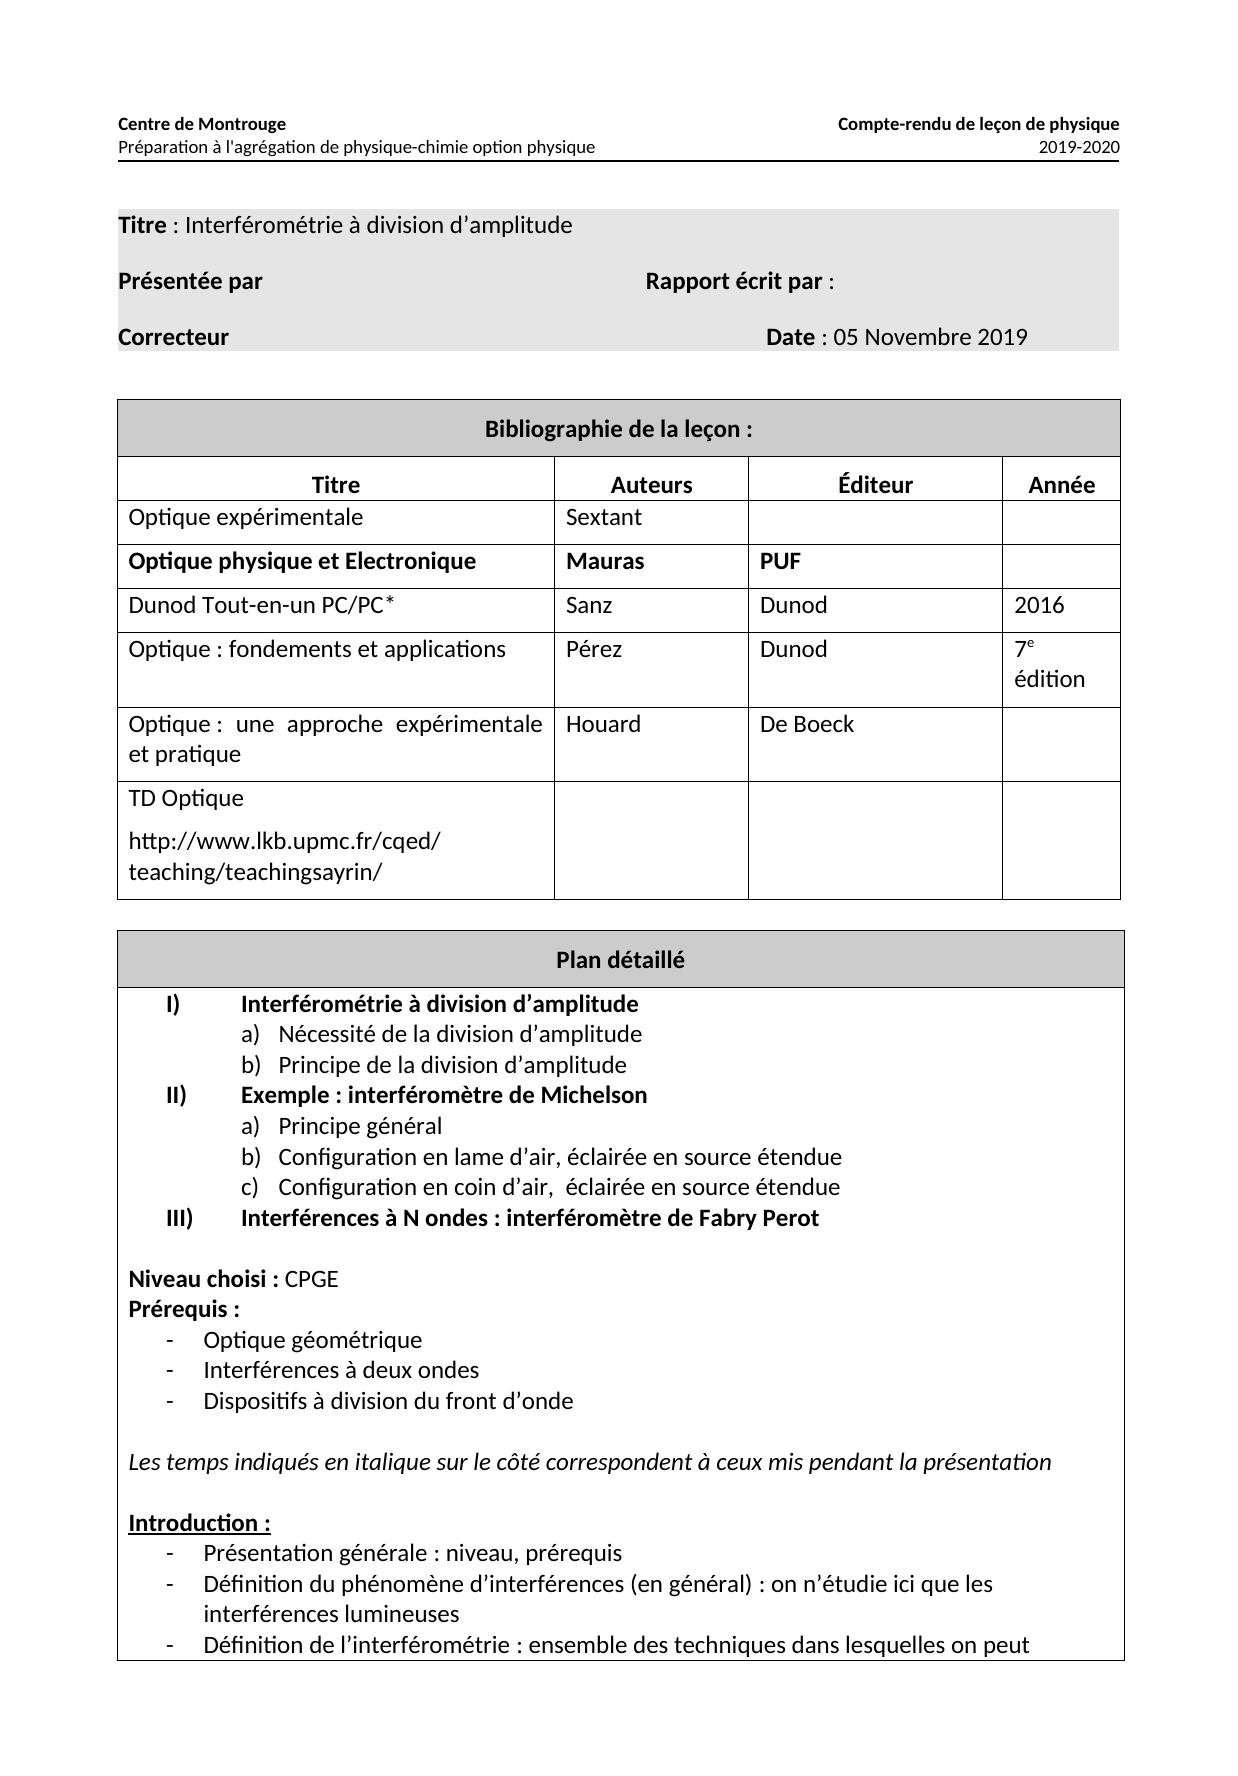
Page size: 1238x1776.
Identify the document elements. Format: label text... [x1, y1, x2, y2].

table_cell 7e édition [1003, 633, 1120, 707]
table_cell [749, 501, 1002, 544]
table_cell [1003, 708, 1120, 781]
table_cell Titre [118, 457, 554, 500]
table_cell De Boeck [749, 708, 1002, 781]
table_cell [118, 988, 1124, 1659]
table_cell Optique : fondements et applications [118, 633, 554, 707]
table_cell Sanz [555, 589, 748, 632]
table_cell Dunod [749, 633, 1002, 707]
table_cell Auteurs [555, 457, 748, 500]
table_cell Optique physique et Electronique [118, 545, 554, 588]
table_cell Optique expérimentale [118, 501, 554, 544]
table_cell PUF [749, 545, 1002, 588]
table_cell Dunod [749, 589, 1002, 632]
table_cell Optique : une approche expérimentale et pratique [118, 708, 554, 781]
table_cell Mauras [555, 545, 748, 588]
table_header Bibliographie de la leçon : [118, 400, 1120, 456]
table_cell [1003, 545, 1120, 588]
table_cell Dunod Tout-en-un PC/PC* [118, 589, 554, 632]
table_cell Pérez [555, 633, 748, 707]
table_cell TD Optique http://www.lkb.upmc.fr/cqed/teaching/teachingsayrin/ [118, 782, 554, 899]
text Présentée par Rapport écrit par : [118, 265, 1119, 296]
text Correcteur Date : 05 Novembre 2019 [118, 321, 1119, 351]
table_cell Sextant [555, 501, 748, 544]
table_cell Éditeur [749, 457, 1002, 500]
text Titre : Interférométrie à division d’amplitude [118, 209, 1119, 240]
table_header Plan détaillé [118, 931, 1124, 987]
table_cell 2016 [1003, 589, 1120, 632]
table_cell Houard [555, 708, 748, 781]
table_cell Année [1003, 457, 1120, 500]
table_cell [1003, 782, 1120, 899]
table_cell [749, 782, 1002, 899]
table_cell [555, 782, 748, 899]
table_cell [1003, 501, 1120, 544]
